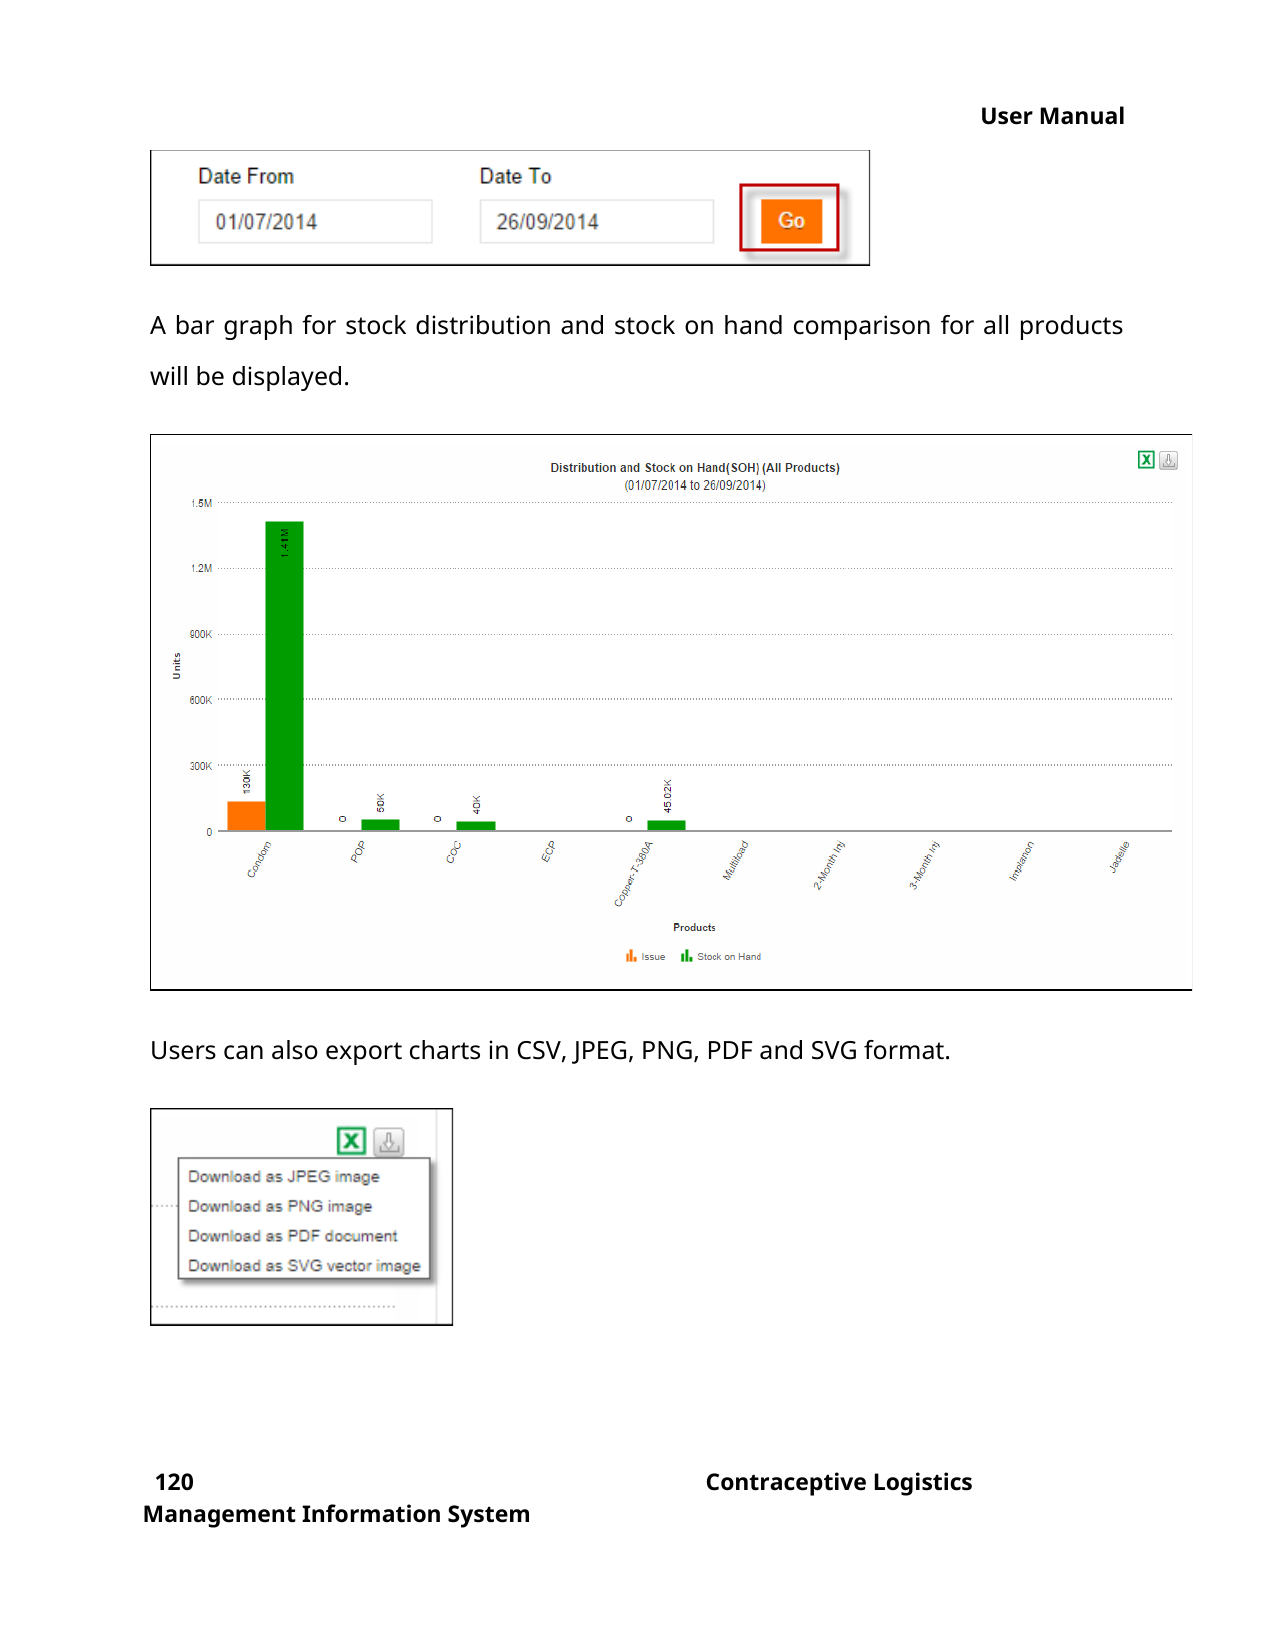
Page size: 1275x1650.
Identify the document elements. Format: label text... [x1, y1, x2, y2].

picture [150, 150, 871, 266]
picture [150, 434, 1193, 991]
text A bar graph for stock distribution and stock on hand comparison for all products will be displayed. [150, 308, 1125, 393]
text Users can also export charts in CSV, JPEG, PNG, PDF and SVG format. [150, 1033, 1125, 1067]
picture [150, 1108, 454, 1326]
